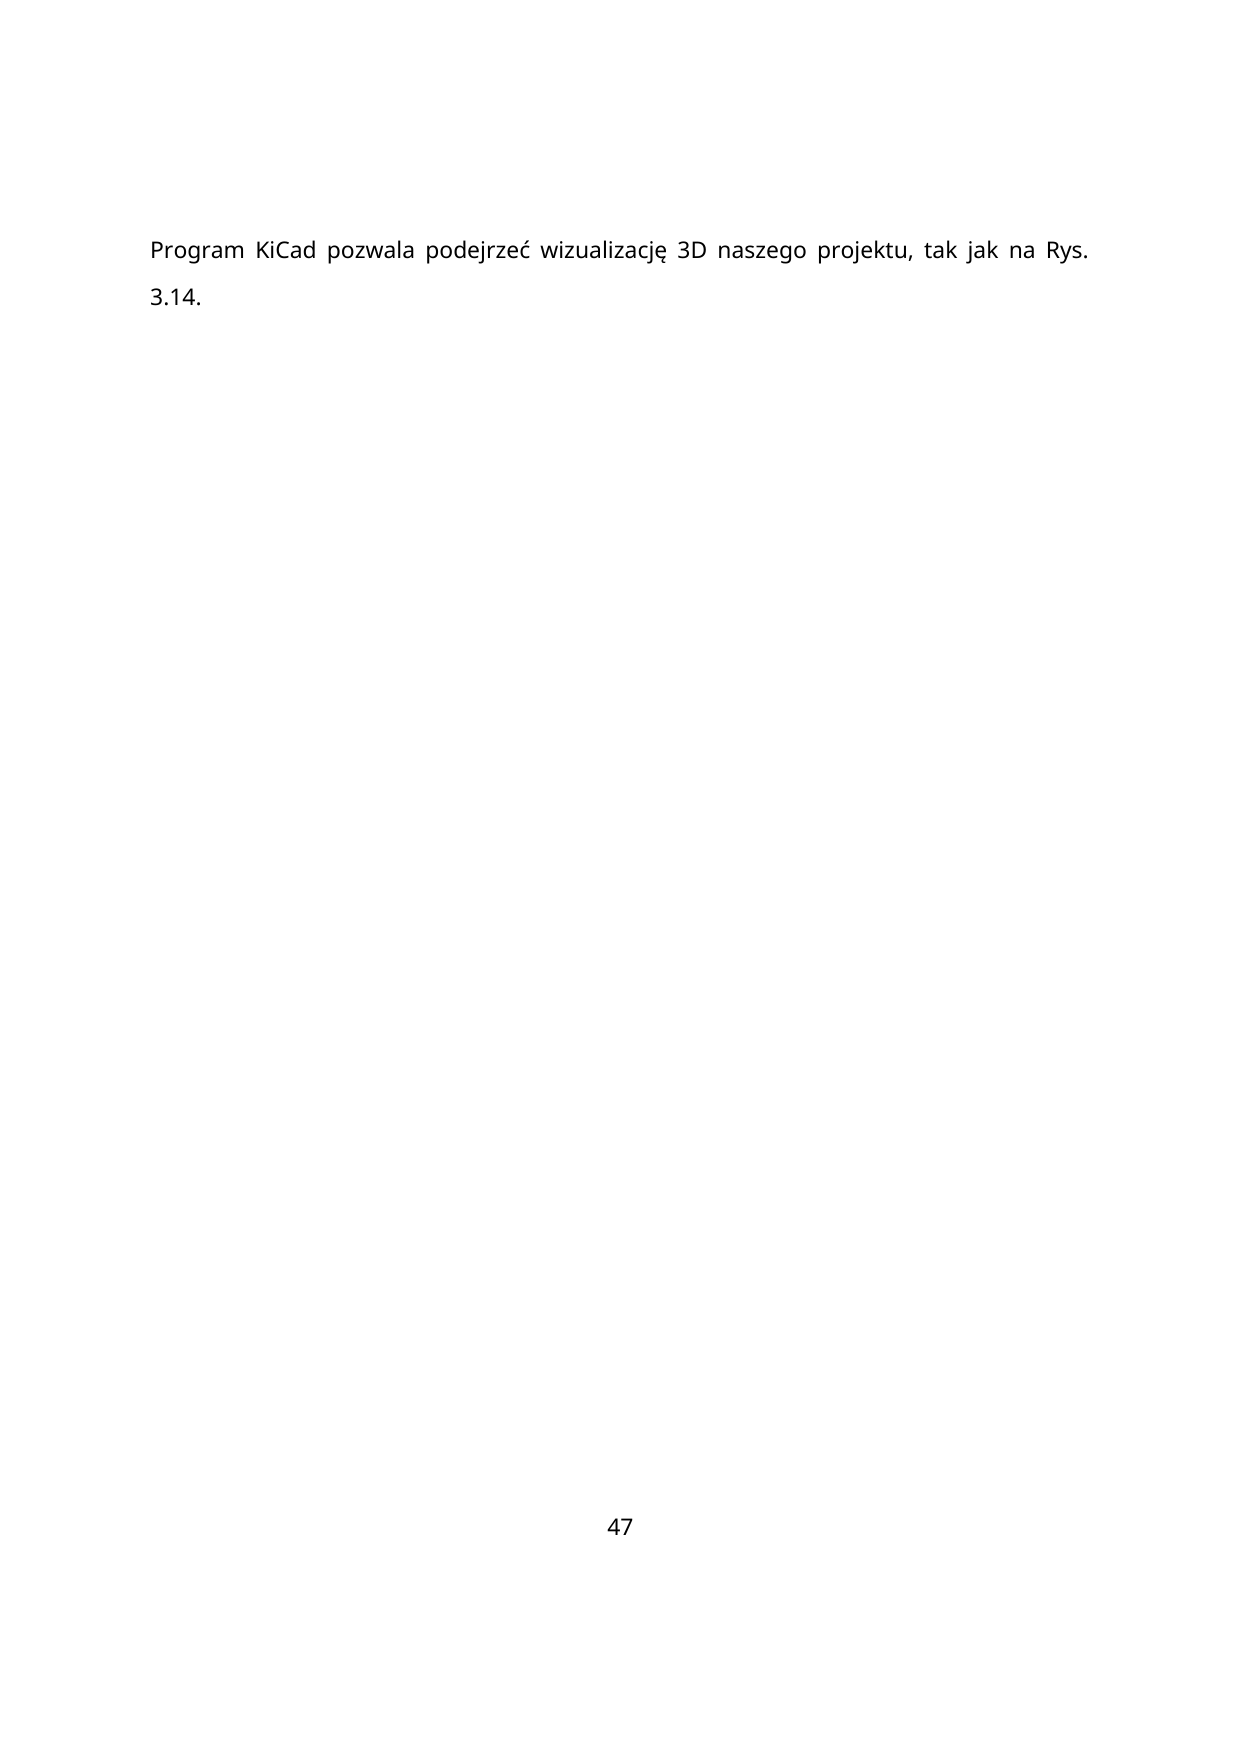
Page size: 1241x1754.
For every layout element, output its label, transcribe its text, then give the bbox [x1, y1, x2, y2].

text Program KiCad pozwala podejrzeć wizualizację 3D naszego projektu, tak jak na Rys. 3.14. [150, 234, 1090, 312]
